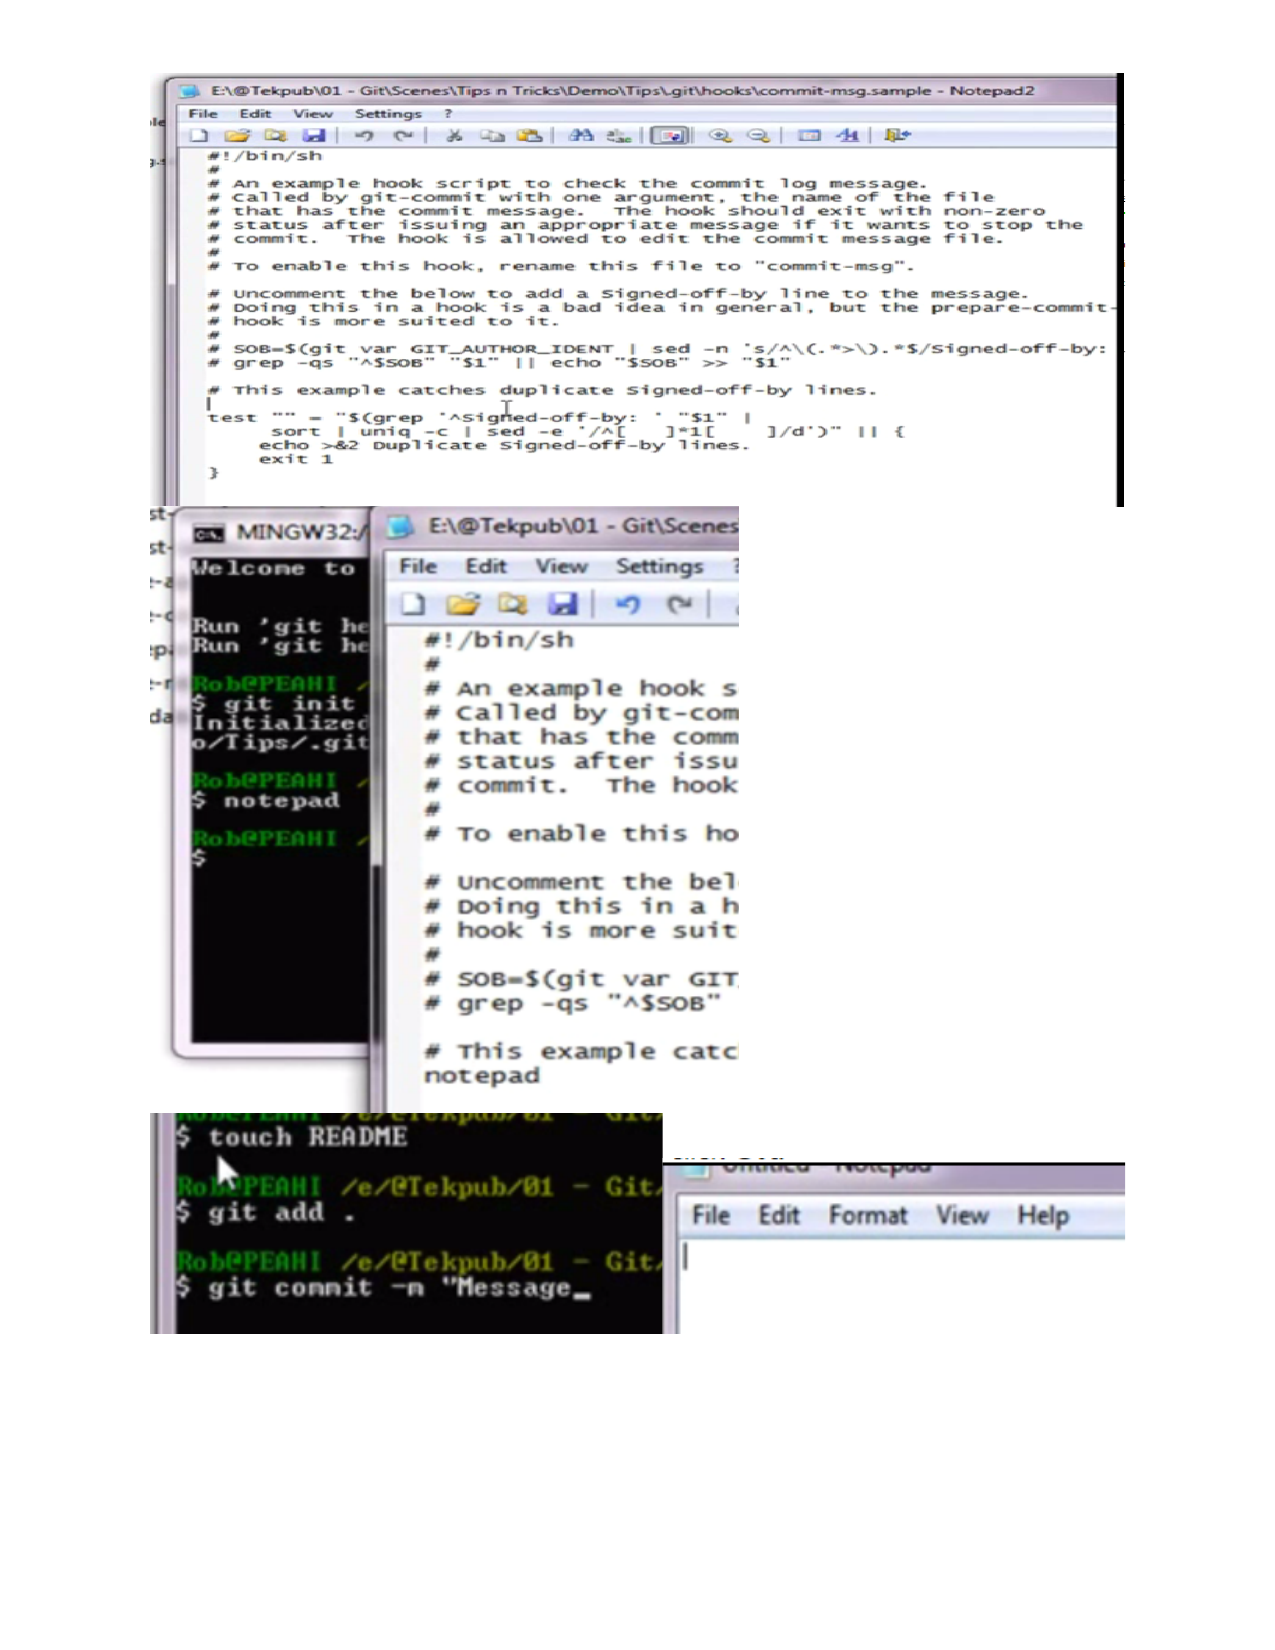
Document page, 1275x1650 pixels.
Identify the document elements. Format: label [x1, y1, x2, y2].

picture [150, 73, 1125, 1334]
